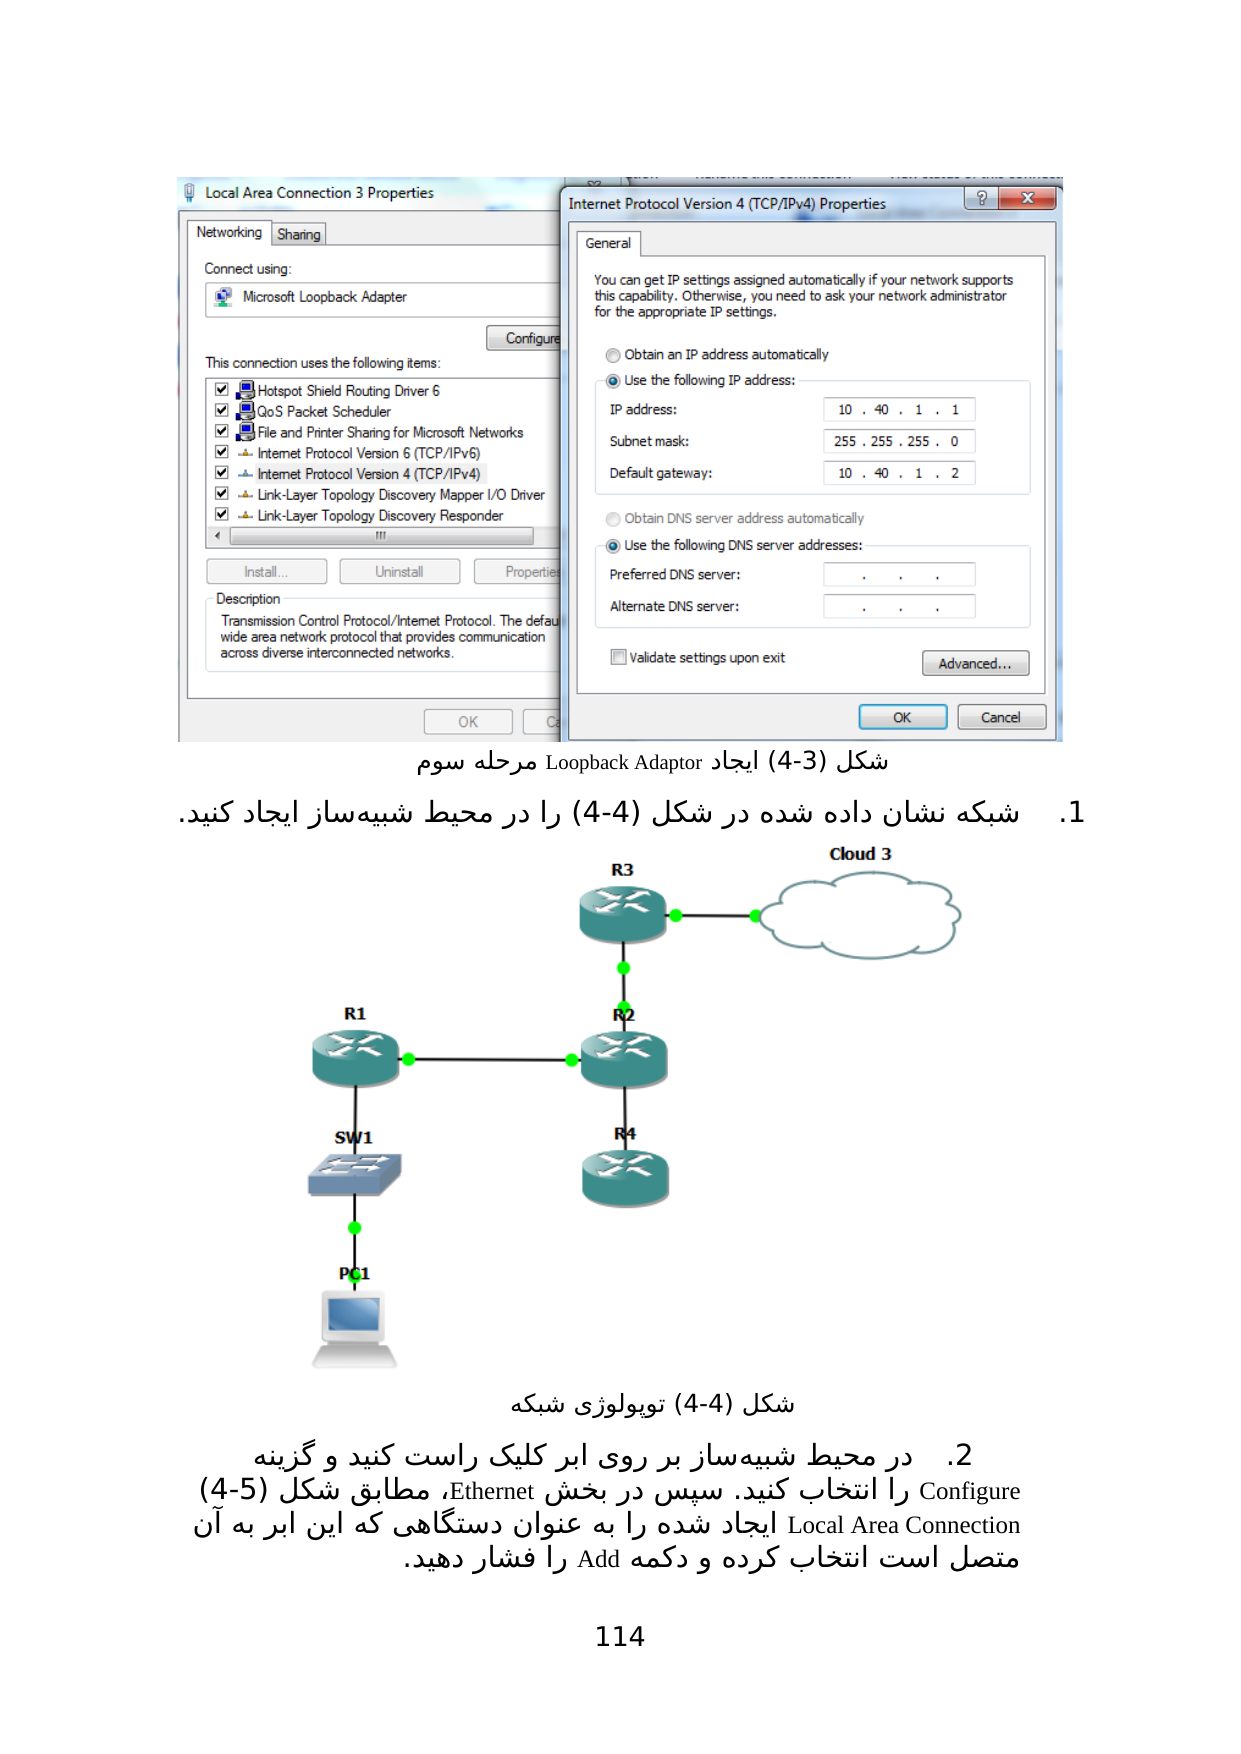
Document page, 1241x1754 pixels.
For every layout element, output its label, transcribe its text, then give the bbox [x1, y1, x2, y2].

text توپولوژی شبکه [177, 1392, 1063, 1417]
text ایجاد Loopback Adaptor مرحله سوم [177, 750, 1063, 775]
picture [264, 835, 976, 1385]
list شبکه نشان داده شده در ‏شکل (4-33) را در محیط شبیه‌ساز ایجاد کنید. [177, 796, 1058, 829]
text در محیط شبیه‌ساز بر روی ابر کلیک راست کنید و گزینه Configure را انتخاب کنید. سپس در بخش Ethernet، مطابق ‏شکل (4-34) Local Area Connection ایجاد شده را به عنوان دستگاهی که این ابر به آن متصل است انتخاب کرده و دکمه Add را فشار دهید. [177, 1438, 1021, 1574]
picture [176, 177, 1064, 742]
